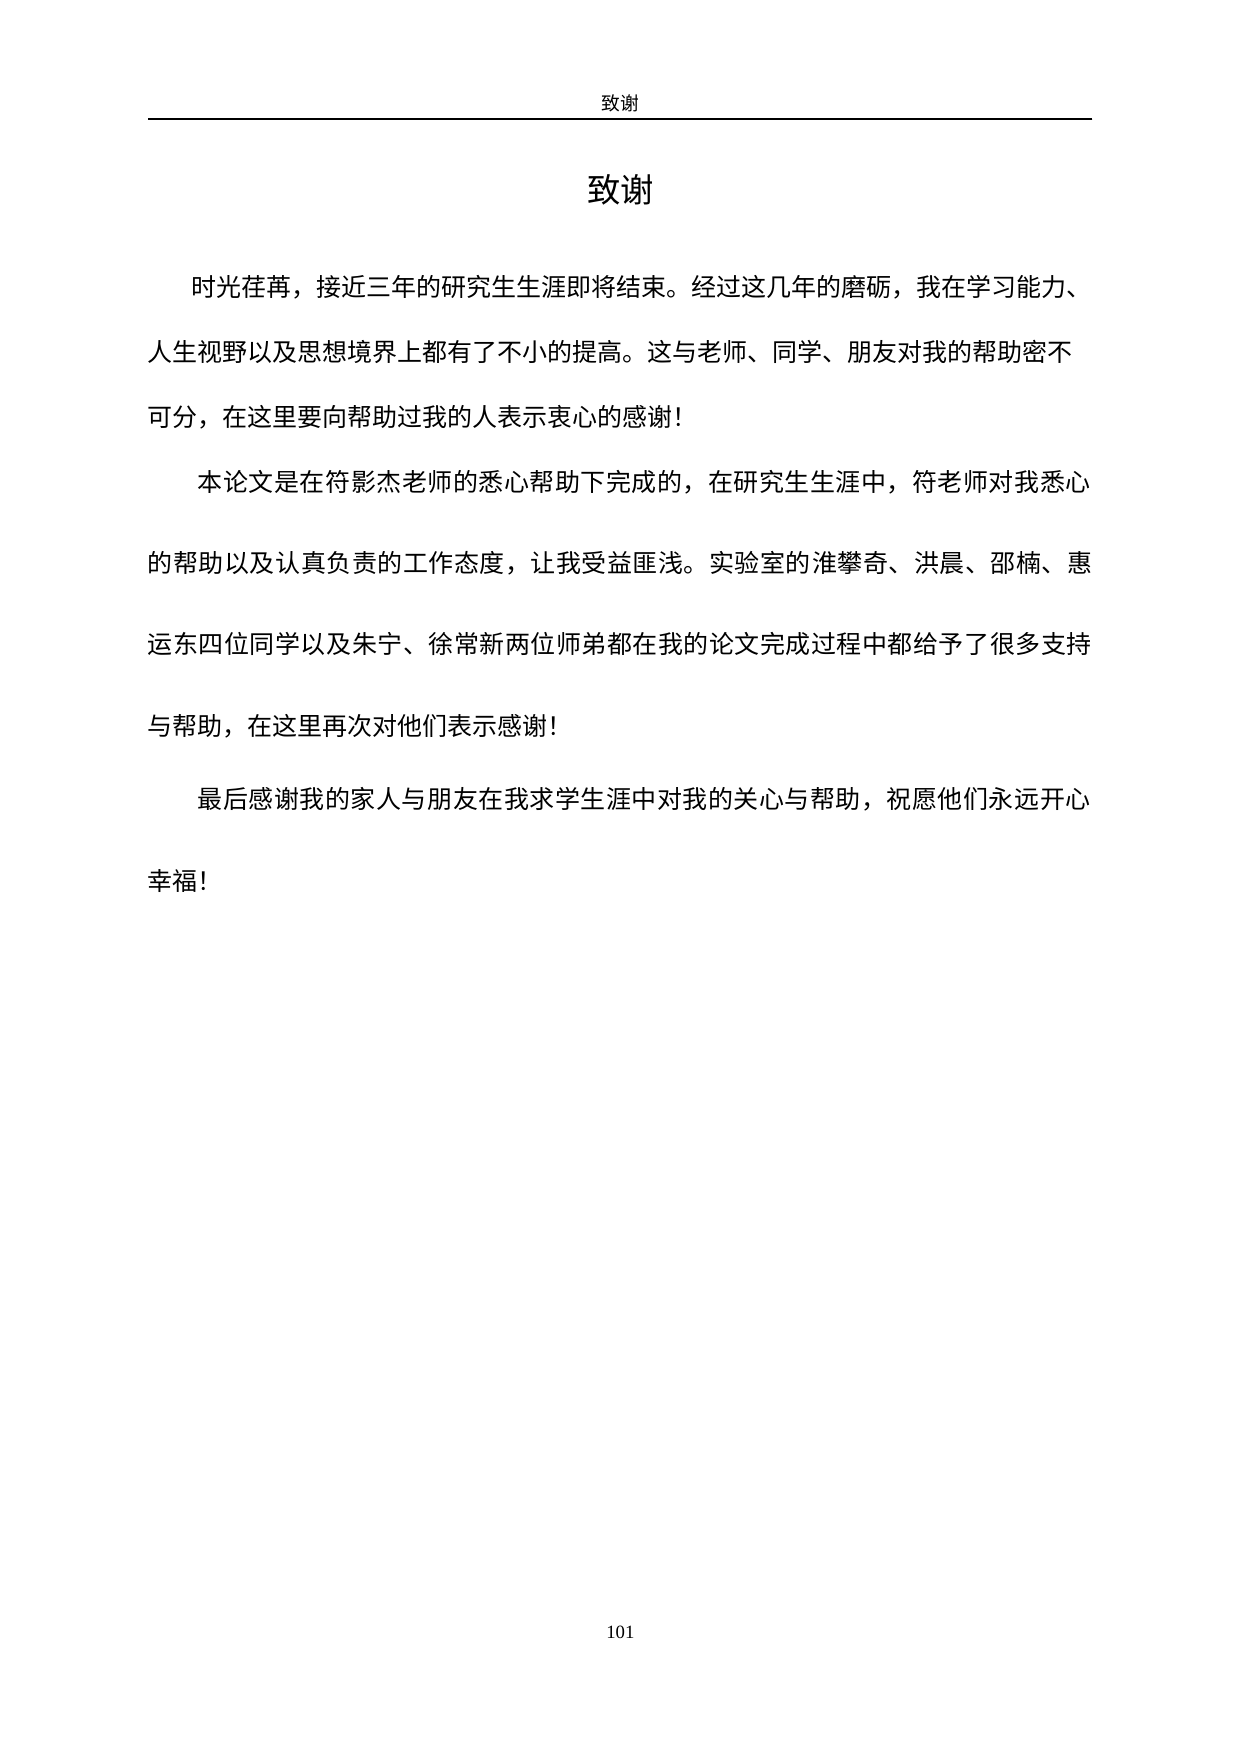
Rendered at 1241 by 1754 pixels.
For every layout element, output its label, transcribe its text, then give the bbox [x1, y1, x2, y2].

text 致谢 [148, 155, 1092, 220]
text 本论文是在符影杰老师的悉心帮助下完成的，在研究生生涯中，符老师对我悉心的帮助以及认真负责的工作态度，让我受益匪浅。实验室的淮攀奇、洪晨、邵楠、惠运东四位同学以及朱宁、徐常新两位师弟都在我的论文完成过程中都给予了很多支持与帮助，在这里再次对他们表示感谢！ [148, 448, 1092, 757]
text 时光荏苒，接近三年的研究生生涯即将结束。经过这几年的磨砺，我在学习能力、人生视野以及思想境界上都有了不小的提高。这与老师、同学、朋友对我的帮助密不可分，在这里要向帮助过我的人表示衷心的感谢！ [148, 253, 1092, 448]
text 最后感谢我的家人与朋友在我求学生涯中对我的关心与帮助，祝愿他们永远开心幸福！ [148, 766, 1092, 912]
